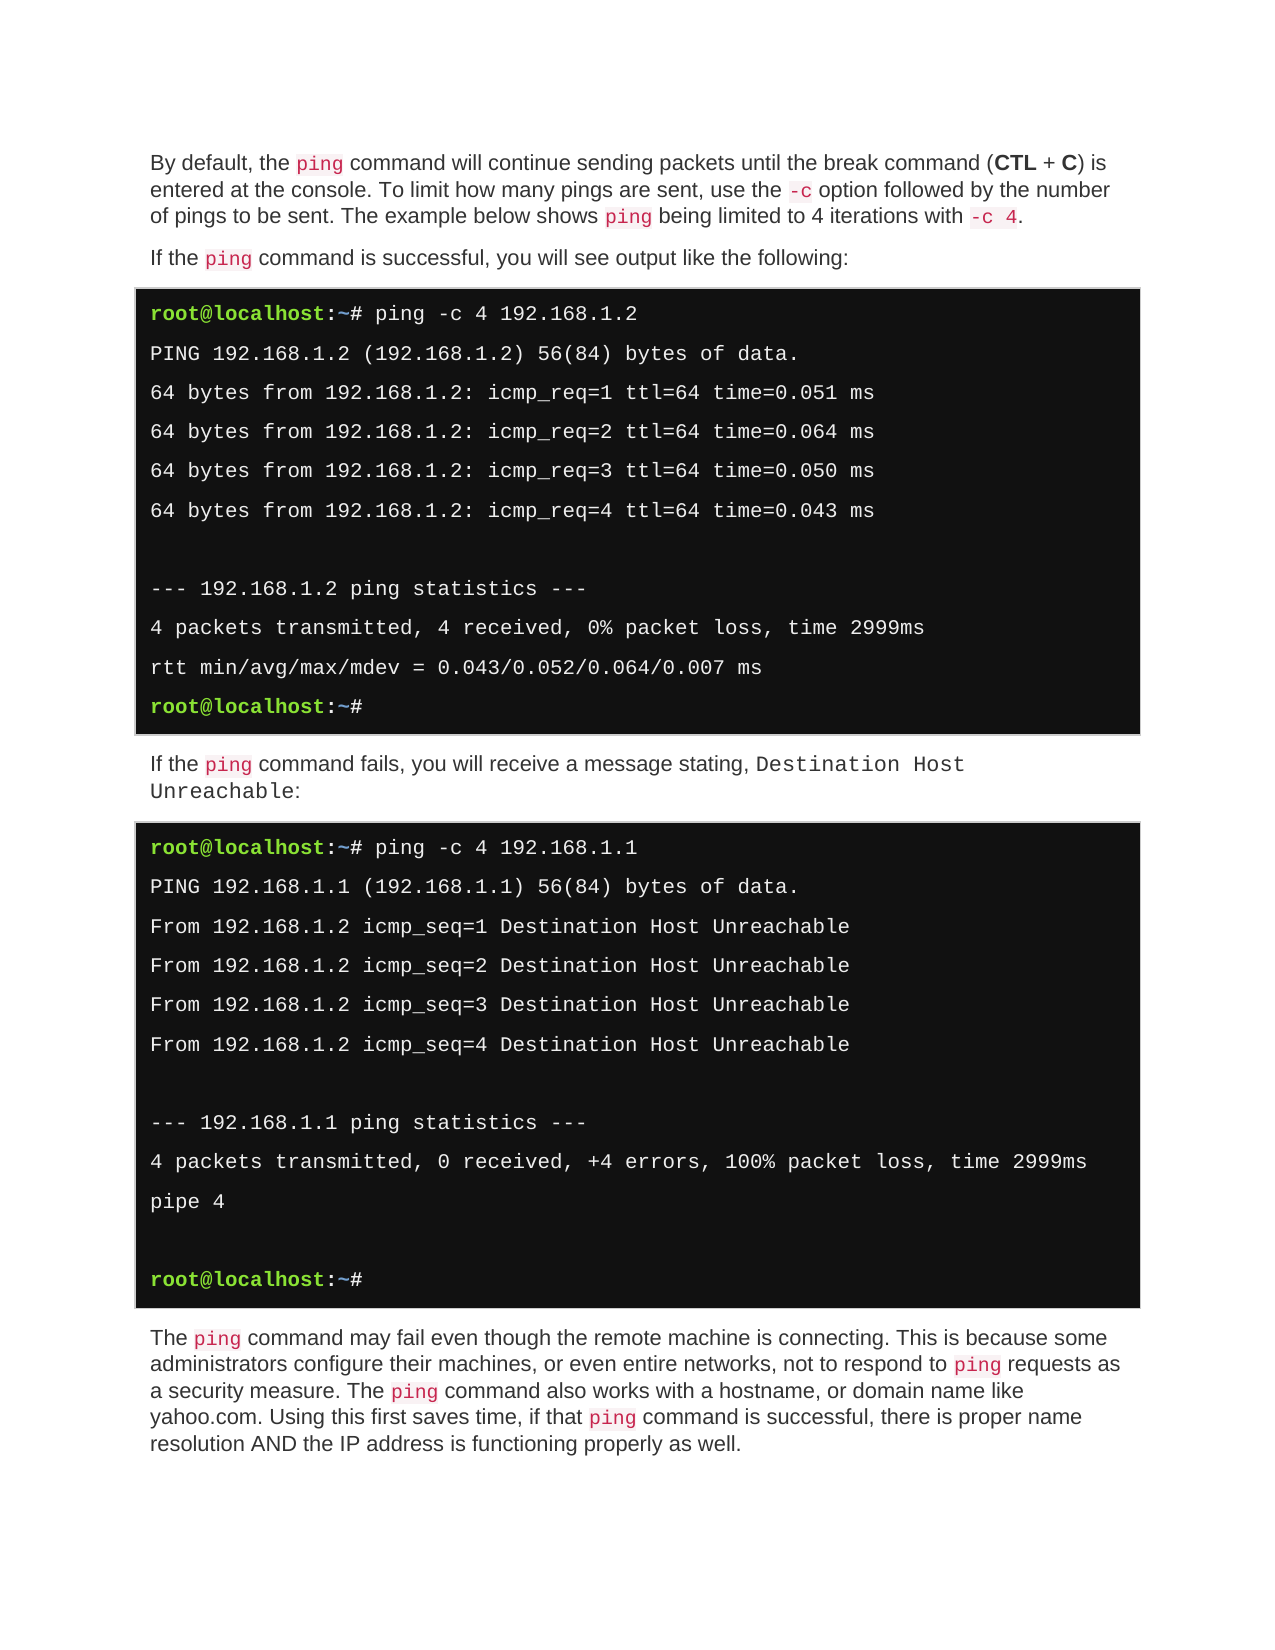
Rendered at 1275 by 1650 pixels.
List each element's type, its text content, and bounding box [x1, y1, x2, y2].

text If the ping command fails, you will receive a message stating, Destination Host Unreachable: [150, 751, 1125, 806]
text 64 bytes from 192.168.1.2: icmp_req=1 ttl=64 time=0.051 ms [136, 366, 1140, 405]
text From 192.168.1.2 icmp_seq=2 Destination Host Unreachable [136, 939, 1140, 978]
text From 192.168.1.2 icmp_seq=3 Destination Host Unreachable [136, 978, 1140, 1017]
text 4 packets transmitted, 0 received, +4 errors, 100% packet loss, time 2999ms [136, 1135, 1140, 1174]
text rtt min/avg/max/mdev = 0.043/0.052/0.064/0.007 ms [136, 641, 1140, 680]
text By default, the ping command will continue sending packets until the break command (CTL + C) is entered at the console. To limit how many pings are sent, use the -c option followed by the number of pings to be sent. The example below shows ping being limited to 4 iterations with -c 4. [150, 150, 1125, 229]
text The ping command may fail even though the remote machine is connecting. This is because some administrators configure their machines, or even entire networks, not to respond to ping requests as a security measure. The ping command also works with a hostname, or domain name like yahoo.com. Using this first saves time, if that ping command is successful, there is proper name resolution AND the IP address is functioning properly as well. [150, 1325, 1125, 1456]
text PING 192.168.1.2 (192.168.1.2) 56(84) bytes of data. [136, 326, 1140, 366]
text 64 bytes from 192.168.1.2: icmp_req=2 ttl=64 time=0.064 ms [136, 405, 1140, 444]
text --- 192.168.1.1 ping statistics --- [136, 1096, 1140, 1135]
text root@localhost:~# [136, 1253, 1140, 1308]
text root@localhost:~# ping -c 4 192.168.1.2 [136, 289, 1140, 326]
text pipe 4 [136, 1174, 1140, 1214]
text PING 192.168.1.1 (192.168.1.1) 56(84) bytes of data. [136, 860, 1140, 900]
text root@localhost:~# ping -c 4 192.168.1.1 [136, 823, 1140, 860]
text From 192.168.1.2 icmp_seq=1 Destination Host Unreachable [136, 900, 1140, 939]
text From 192.168.1.2 icmp_seq=4 Destination Host Unreachable [136, 1017, 1140, 1057]
text 64 bytes from 192.168.1.2: icmp_req=4 ttl=64 time=0.043 ms [136, 483, 1140, 523]
text root@localhost:~# [136, 680, 1140, 734]
text If the ping command is successful, you will see output like the following: [150, 245, 1125, 271]
text 64 bytes from 192.168.1.2: icmp_req=3 ttl=64 time=0.050 ms [136, 444, 1140, 483]
text 4 packets transmitted, 4 received, 0% packet loss, time 2999ms [136, 601, 1140, 641]
text --- 192.168.1.2 ping statistics --- [136, 562, 1140, 601]
